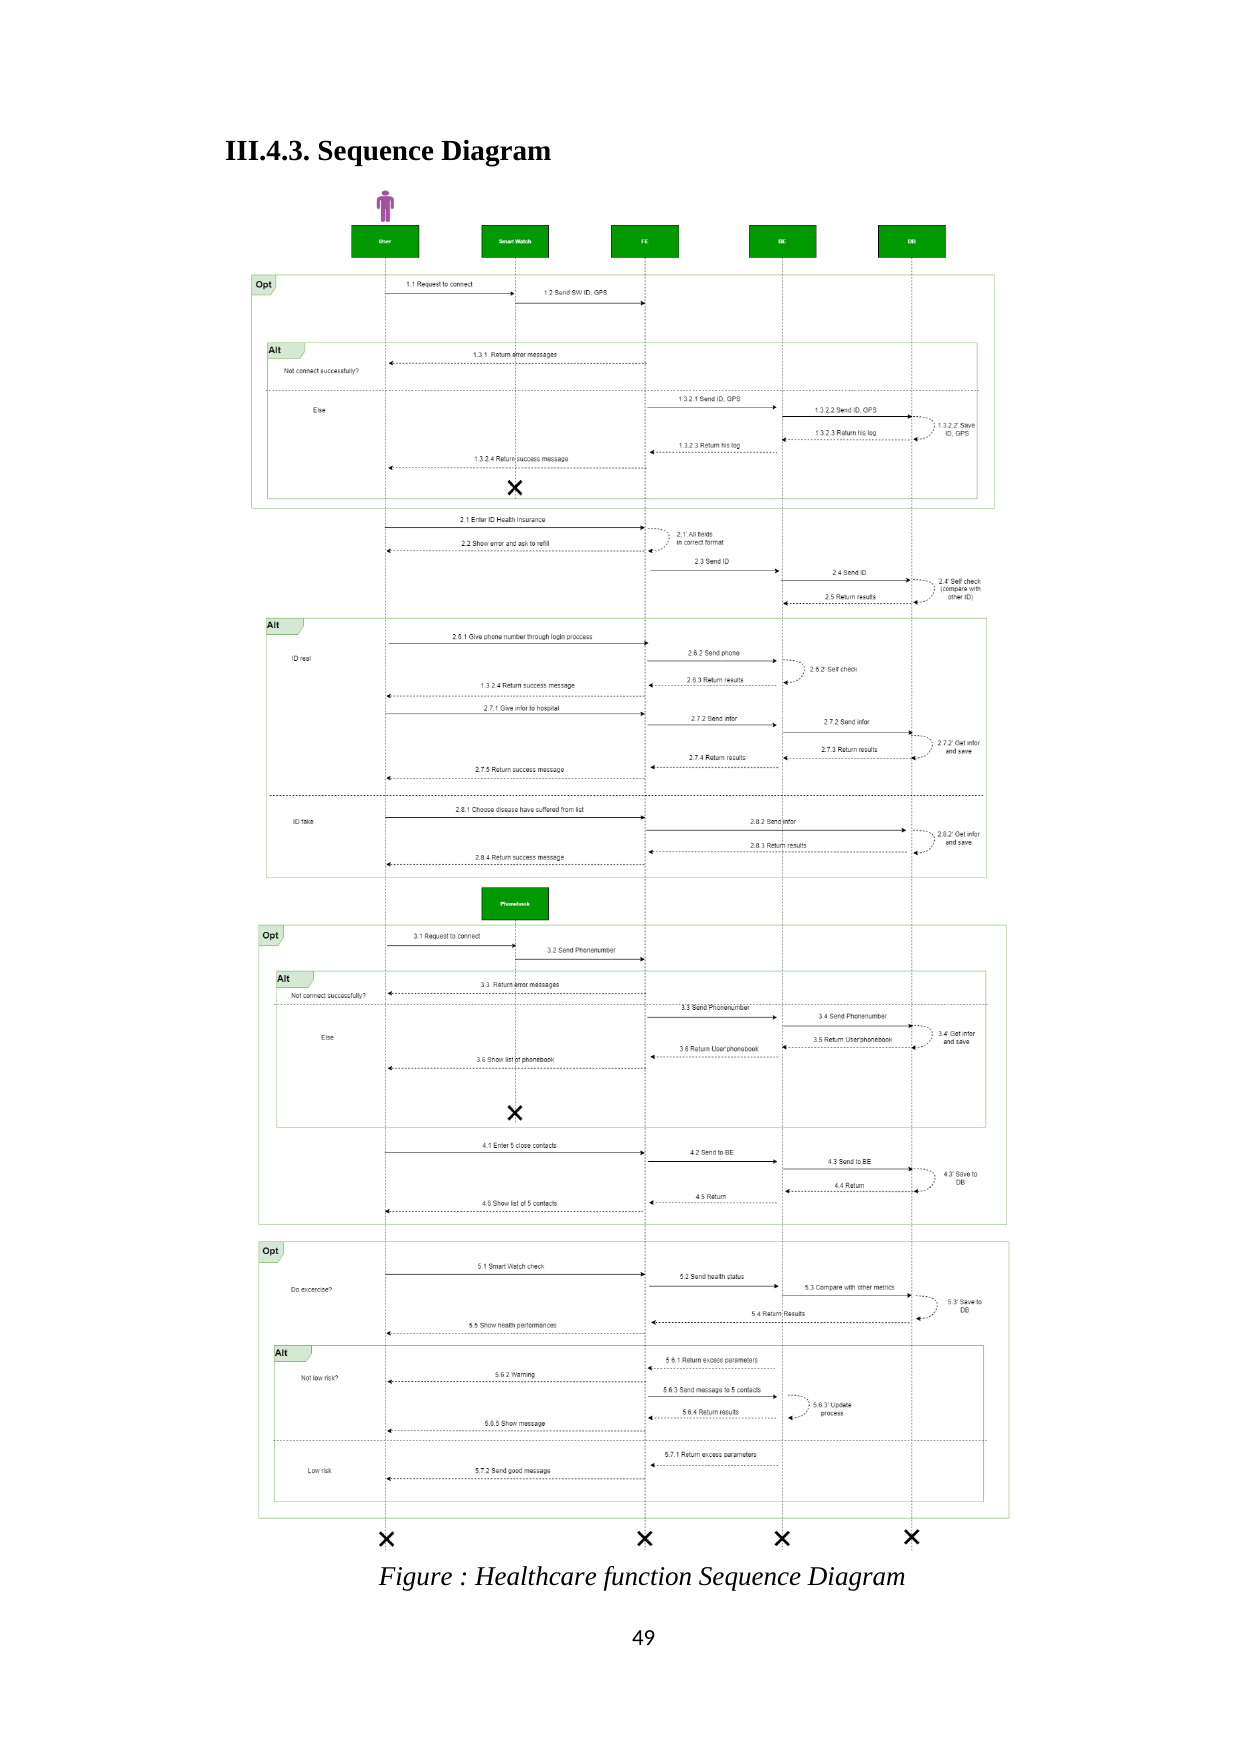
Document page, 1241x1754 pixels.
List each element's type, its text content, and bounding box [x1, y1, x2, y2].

picture [251, 190, 1036, 1551]
subtitle III.4.3. Sequence Diagram [150, 133, 1137, 166]
text Figure : Healthcare function Sequence Diagram [150, 1560, 1137, 1591]
